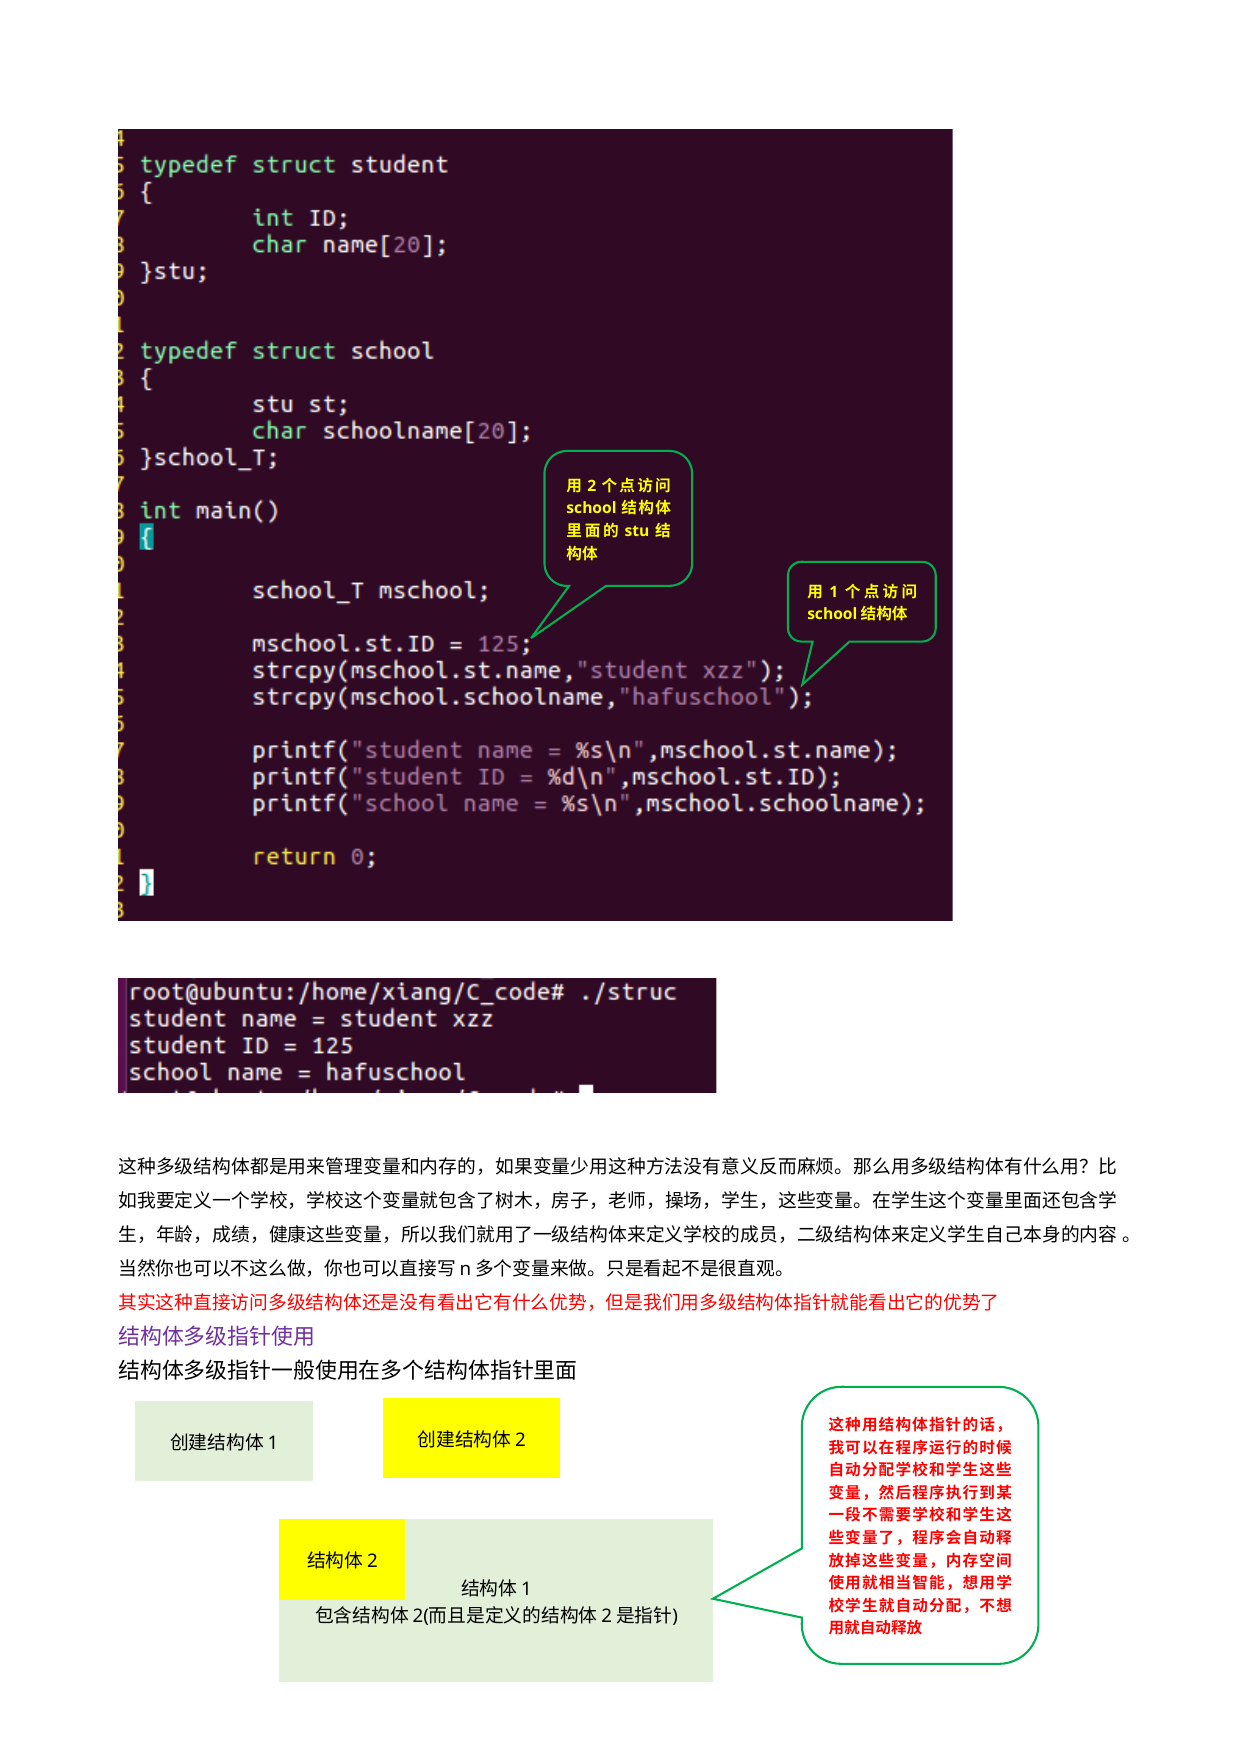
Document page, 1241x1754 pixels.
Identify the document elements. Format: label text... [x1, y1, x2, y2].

text 结构体多级指针一般使用在多个结构体指针里面 [118, 1352, 1122, 1386]
text 其实这种直接访问多级结构体还是没有看出它有什么优势，但是我们用多级结构体指针就能看出它的优势了 [118, 1284, 1122, 1318]
picture [118, 978, 717, 1093]
text 结构体多级指针使用 [118, 1318, 1122, 1352]
picture [118, 129, 953, 921]
text 这种多级结构体都是用来管理变量和内存的，如果变量少用这种方法没有意义反而麻烦。那么用多级结构体有什么用？比如我要定义一个学校，学校这个变量就包含了树木，房子，老师，操场，学生，这些变量。在学生这个变量里面还包含学生，年龄，成绩，健康这些变量，所以我们就用了一级结构体来定义学校的成员，二级结构体来定义学生自己本身的内容。当然你也可以不这么做，你也可以直接写n多个变量来做。只是看起不是很直观。 [118, 1148, 1122, 1284]
